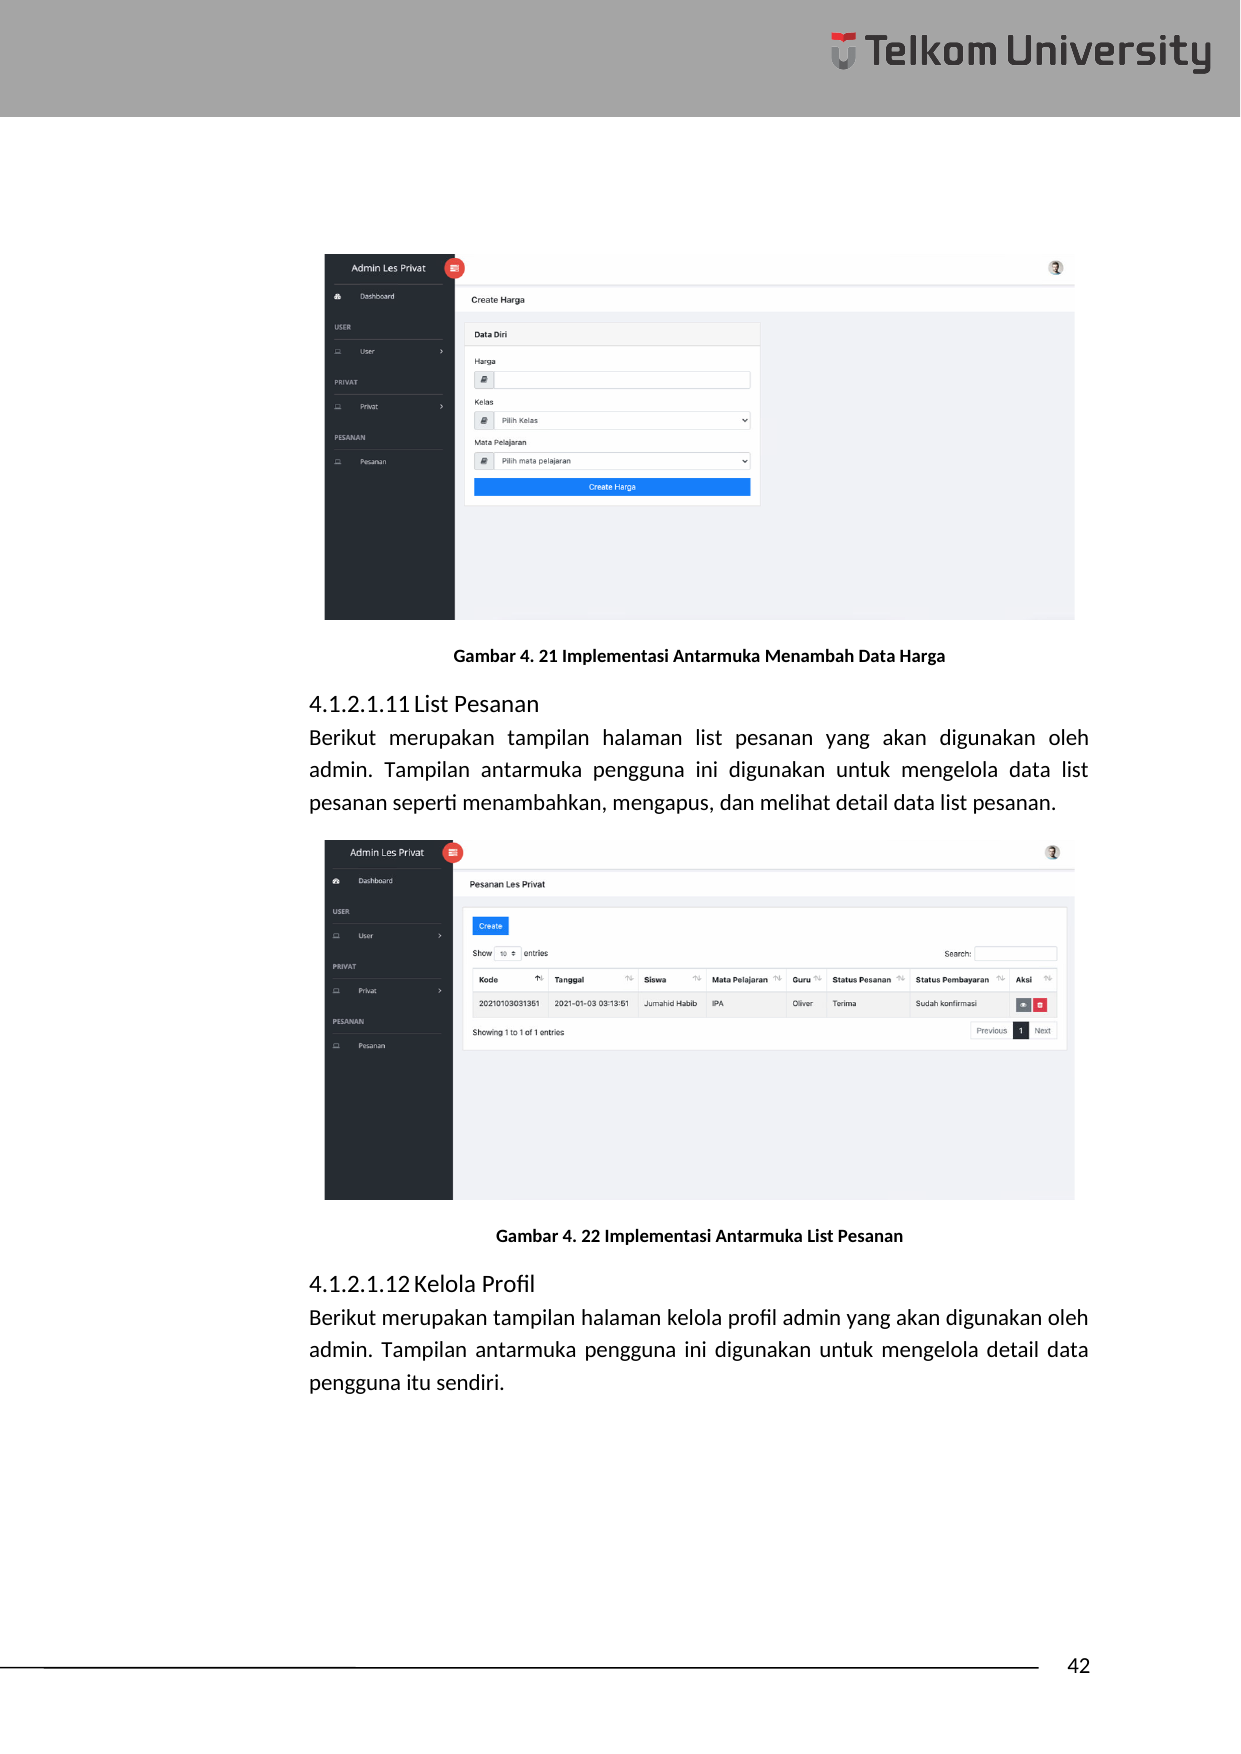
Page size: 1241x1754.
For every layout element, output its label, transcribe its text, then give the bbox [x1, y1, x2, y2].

text Gambar 4. 22 Implementasi Antarmuka List Pesanan [309, 1224, 1090, 1247]
text Berikut merupakan tampilan halaman list pesanan yang akan digunakan oleh admin. Tampilan antarmuka pengguna ini digunakan untuk mengelola data list pesanan seperti menambahkan, mengapus, dan melihat detail data list pesanan. [309, 723, 1090, 816]
picture [324, 254, 1075, 620]
text Berikut merupakan tampilan halaman kelola profil admin yang akan digunakan oleh admin. Tampilan antarmuka pengguna ini digunakan untuk mengelola detail data pengguna itu sendiri. [309, 1303, 1090, 1396]
picture [831, 32, 1211, 74]
text Gambar 4. 21 Implementasi Antarmuka Menambah Data Harga [309, 644, 1090, 667]
subtitle Kelola Profil [309, 1268, 1090, 1299]
picture [324, 840, 1075, 1200]
subtitle List Pesanan [309, 688, 1090, 719]
